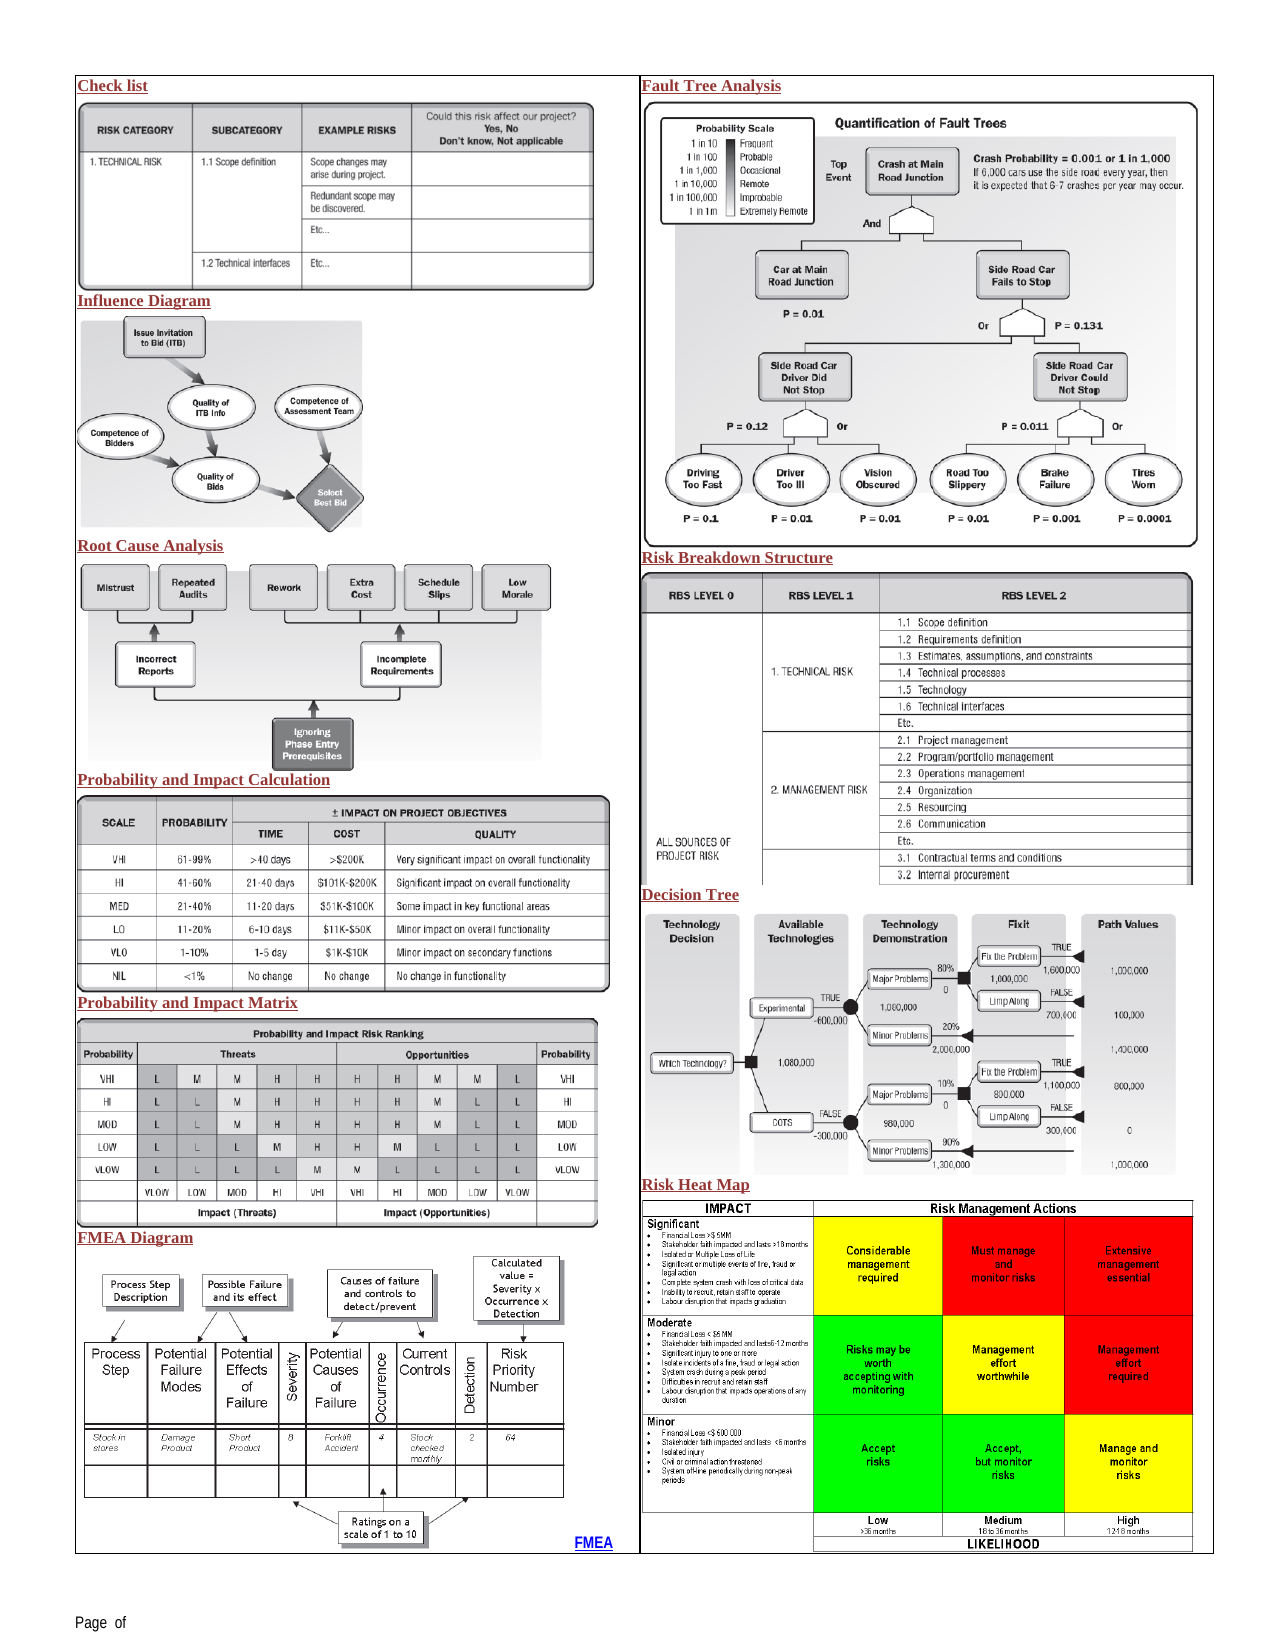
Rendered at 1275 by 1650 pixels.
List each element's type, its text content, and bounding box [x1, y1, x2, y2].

picture [77, 101, 594, 291]
table_header Fault Tree Analysis Risk Breakdown Structure Decision Tree Risk Heat Map [641, 76, 1213, 1552]
picture [77, 561, 555, 771]
picture [641, 1200, 1194, 1552]
picture [77, 316, 365, 534]
picture [77, 1018, 598, 1228]
table_header Check list Influence Diagram Root Cause Analysis Probability and Impact Calculation Probability and Impact Matrix FMEA Diagram FMEA [76, 76, 639, 1552]
picture [641, 910, 1179, 1175]
picture [77, 1252, 575, 1549]
picture [77, 795, 610, 993]
picture [641, 572, 1194, 885]
picture [641, 101, 1198, 548]
